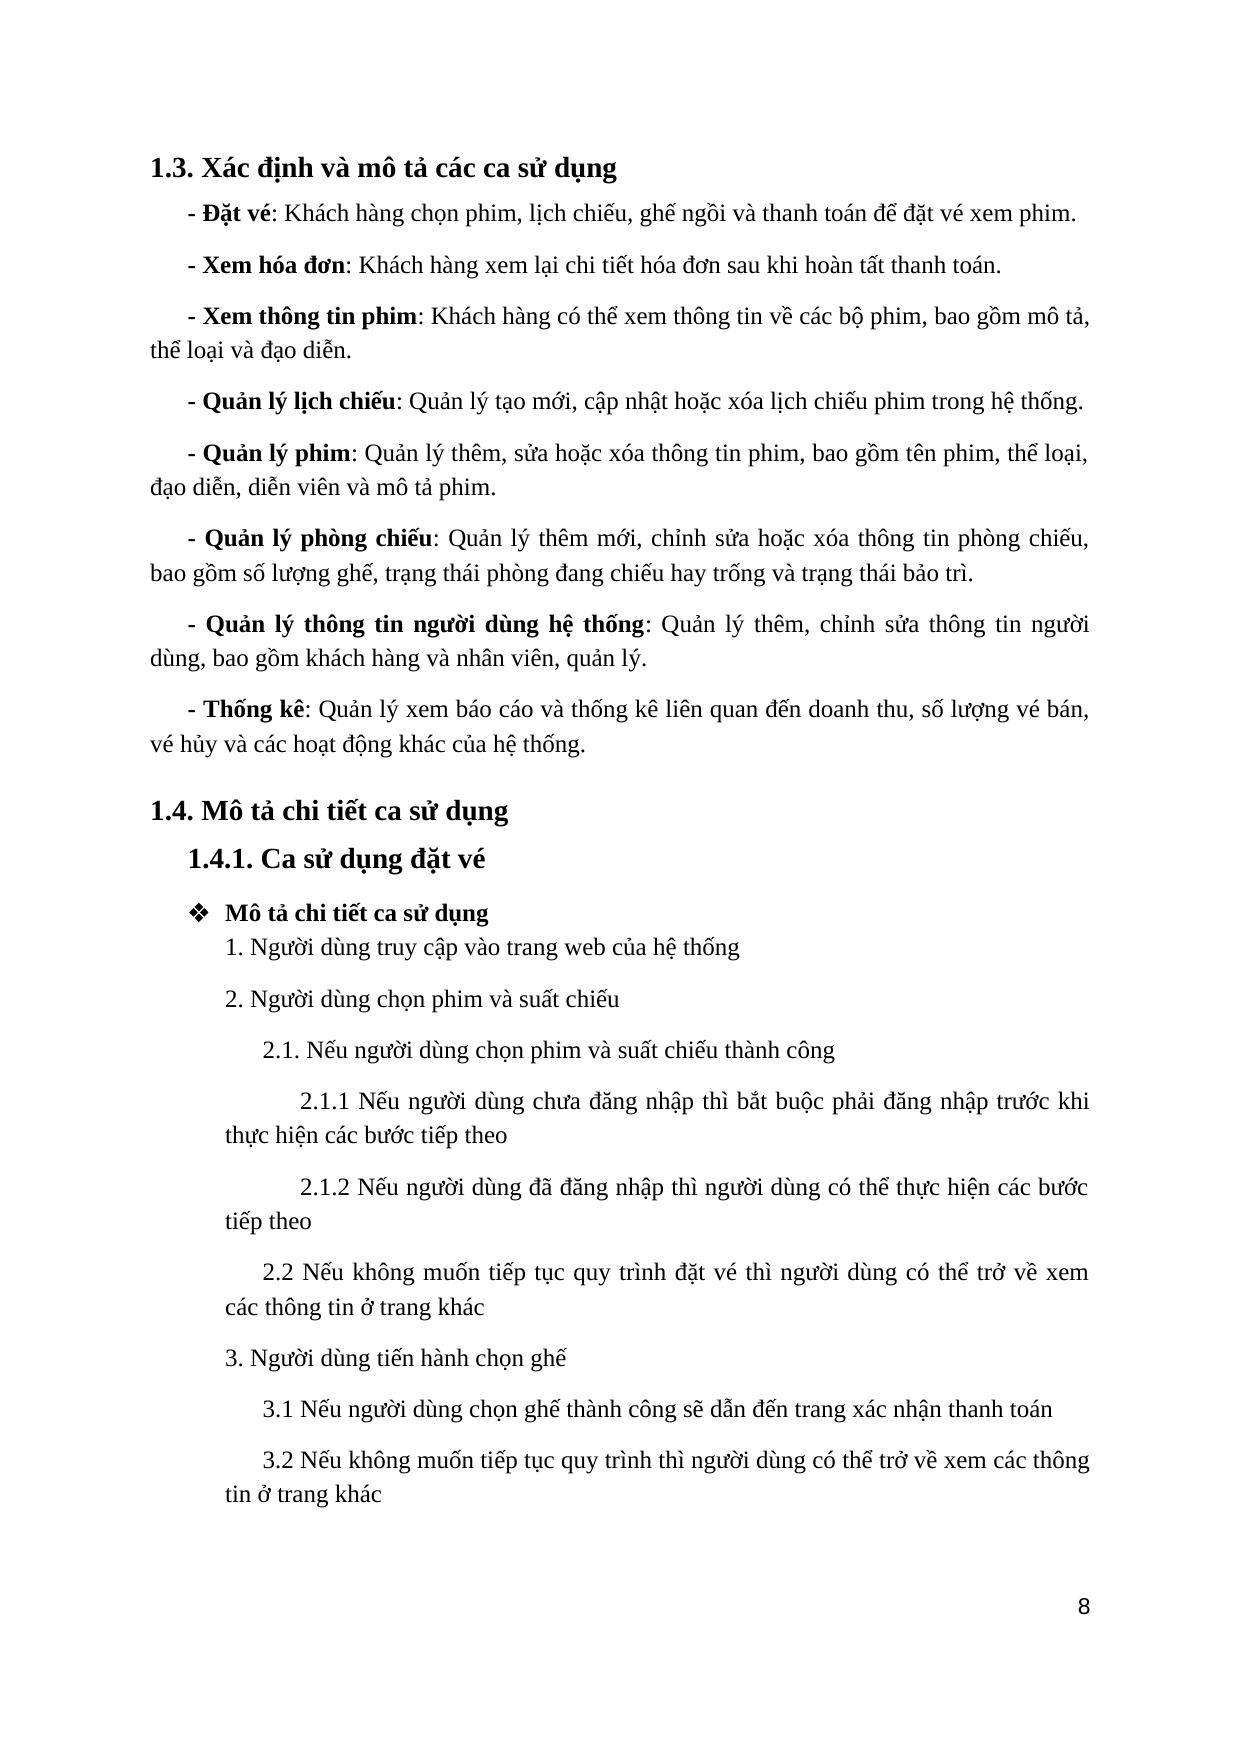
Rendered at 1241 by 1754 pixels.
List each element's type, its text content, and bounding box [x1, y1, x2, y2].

text 2.1. Nếu người dùng chọn phim và suất chiếu thành công [225, 1035, 1090, 1063]
text 1.4.1. Ca sử dụng đặt vé [150, 841, 1090, 875]
text - Quản lý lịch chiếu: Quản lý tạo mới, cập nhật hoặc xóa lịch chiếu phim trong hệ thống. [150, 386, 1090, 415]
list Mô tả chi tiết ca sử dụng [187, 898, 1090, 927]
text - Quản lý phim: Quản lý thêm, sửa hoặc xóa thông tin phim, bao gồm tên phim, thể loại, đạo diễn, diễn viên và mô tả phim. [150, 438, 1090, 501]
text 2.2 Nếu không muốn tiếp tục quy trình đặt vé thì người dùng có thể trở về xem các thông tin ở trang khác [225, 1257, 1090, 1320]
text - Xem hóa đơn: Khách hàng xem lại chi tiết hóa đơn sau khi hoàn tất thanh toán. [150, 250, 1090, 278]
text 1. Người dùng truy cập vào trang web của hệ thống [225, 932, 1090, 961]
text 1.3. Xác định và mô tả các ca sử dụng [150, 150, 1090, 183]
text - Đặt vé: Khách hàng chọn phim, lịch chiếu, ghế ngồi và thanh toán để đặt vé xem phim. [150, 198, 1090, 227]
text 3.1 Nếu người dùng chọn ghế thành công sẽ dẫn đến trang xác nhận thanh toán [225, 1394, 1090, 1423]
text 2.1.1 Nếu người dùng chưa đăng nhập thì bắt buộc phải đăng nhập trước khi thực hiện các bước tiếp theo [225, 1086, 1090, 1149]
text 2. Người dùng chọn phim và suất chiếu [225, 984, 1090, 1012]
text - Thống kê: Quản lý xem báo cáo và thống kê liên quan đến doanh thu, số lượng vé bán, vé hủy và các hoạt động khác của hệ thống. [150, 694, 1090, 758]
text 1.4. Mô tả chi tiết ca sử dụng [150, 793, 1090, 826]
text 3. Người dùng tiến hành chọn ghế [225, 1343, 1090, 1372]
text 2.1.2 Nếu người dùng đã đăng nhập thì người dùng có thể thực hiện các bước tiếp theo [225, 1172, 1090, 1235]
text 3.2 Nếu không muốn tiếp tục quy trình thì người dùng có thể trở về xem các thông tin ở trang khác [225, 1445, 1090, 1508]
text - Quản lý phòng chiếu: Quản lý thêm mới, chỉnh sửa hoặc xóa thông tin phòng chiếu, bao gồm số lượng ghế, trạng thái phòng đang chiếu hay trống và trạng thái bảo trì. [150, 523, 1090, 586]
text - Quản lý thông tin người dùng hệ thống: Quản lý thêm, chỉnh sửa thông tin người dùng, bao gồm khách hàng và nhân viên, quản lý. [150, 609, 1090, 672]
text - Xem thông tin phim: Khách hàng có thể xem thông tin về các bộ phim, bao gồm mô tả, thể loại và đạo diễn. [150, 301, 1090, 364]
